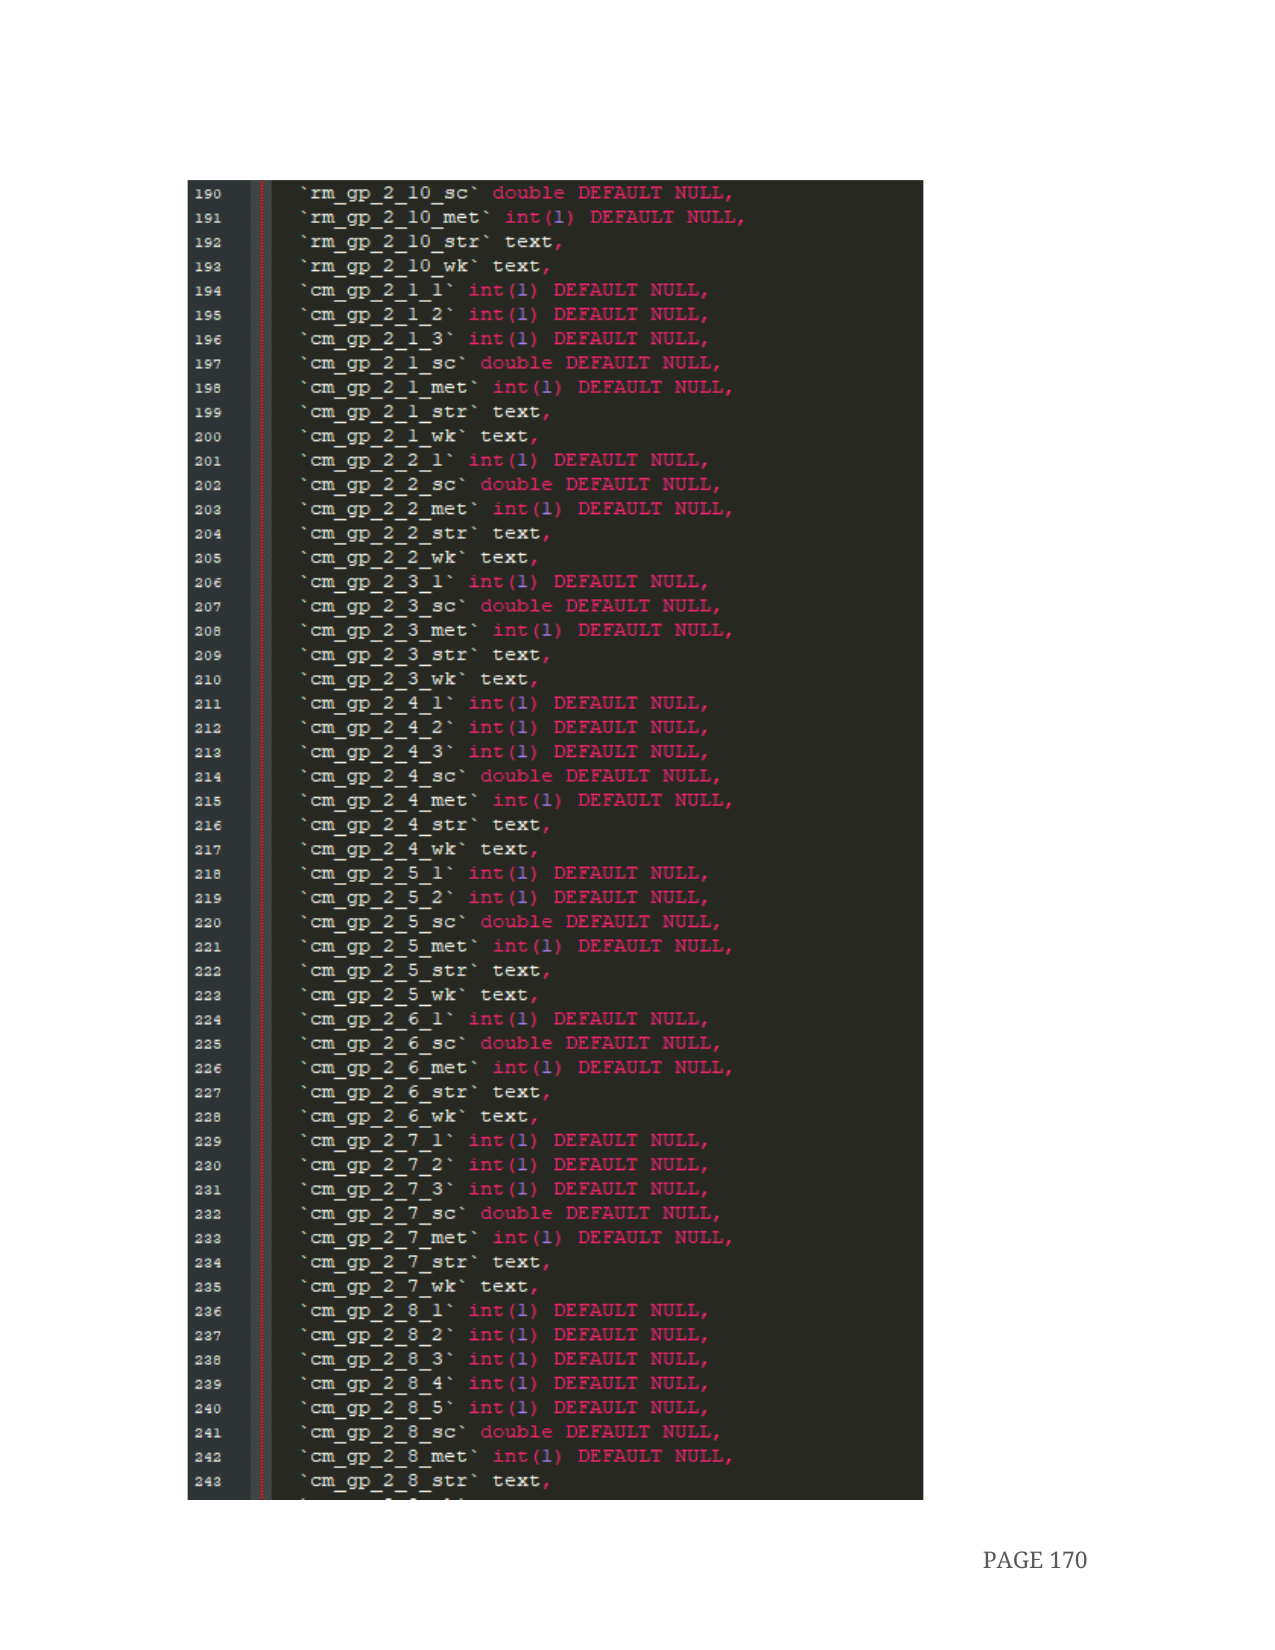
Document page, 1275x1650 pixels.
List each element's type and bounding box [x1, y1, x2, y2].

picture [187, 180, 924, 1500]
